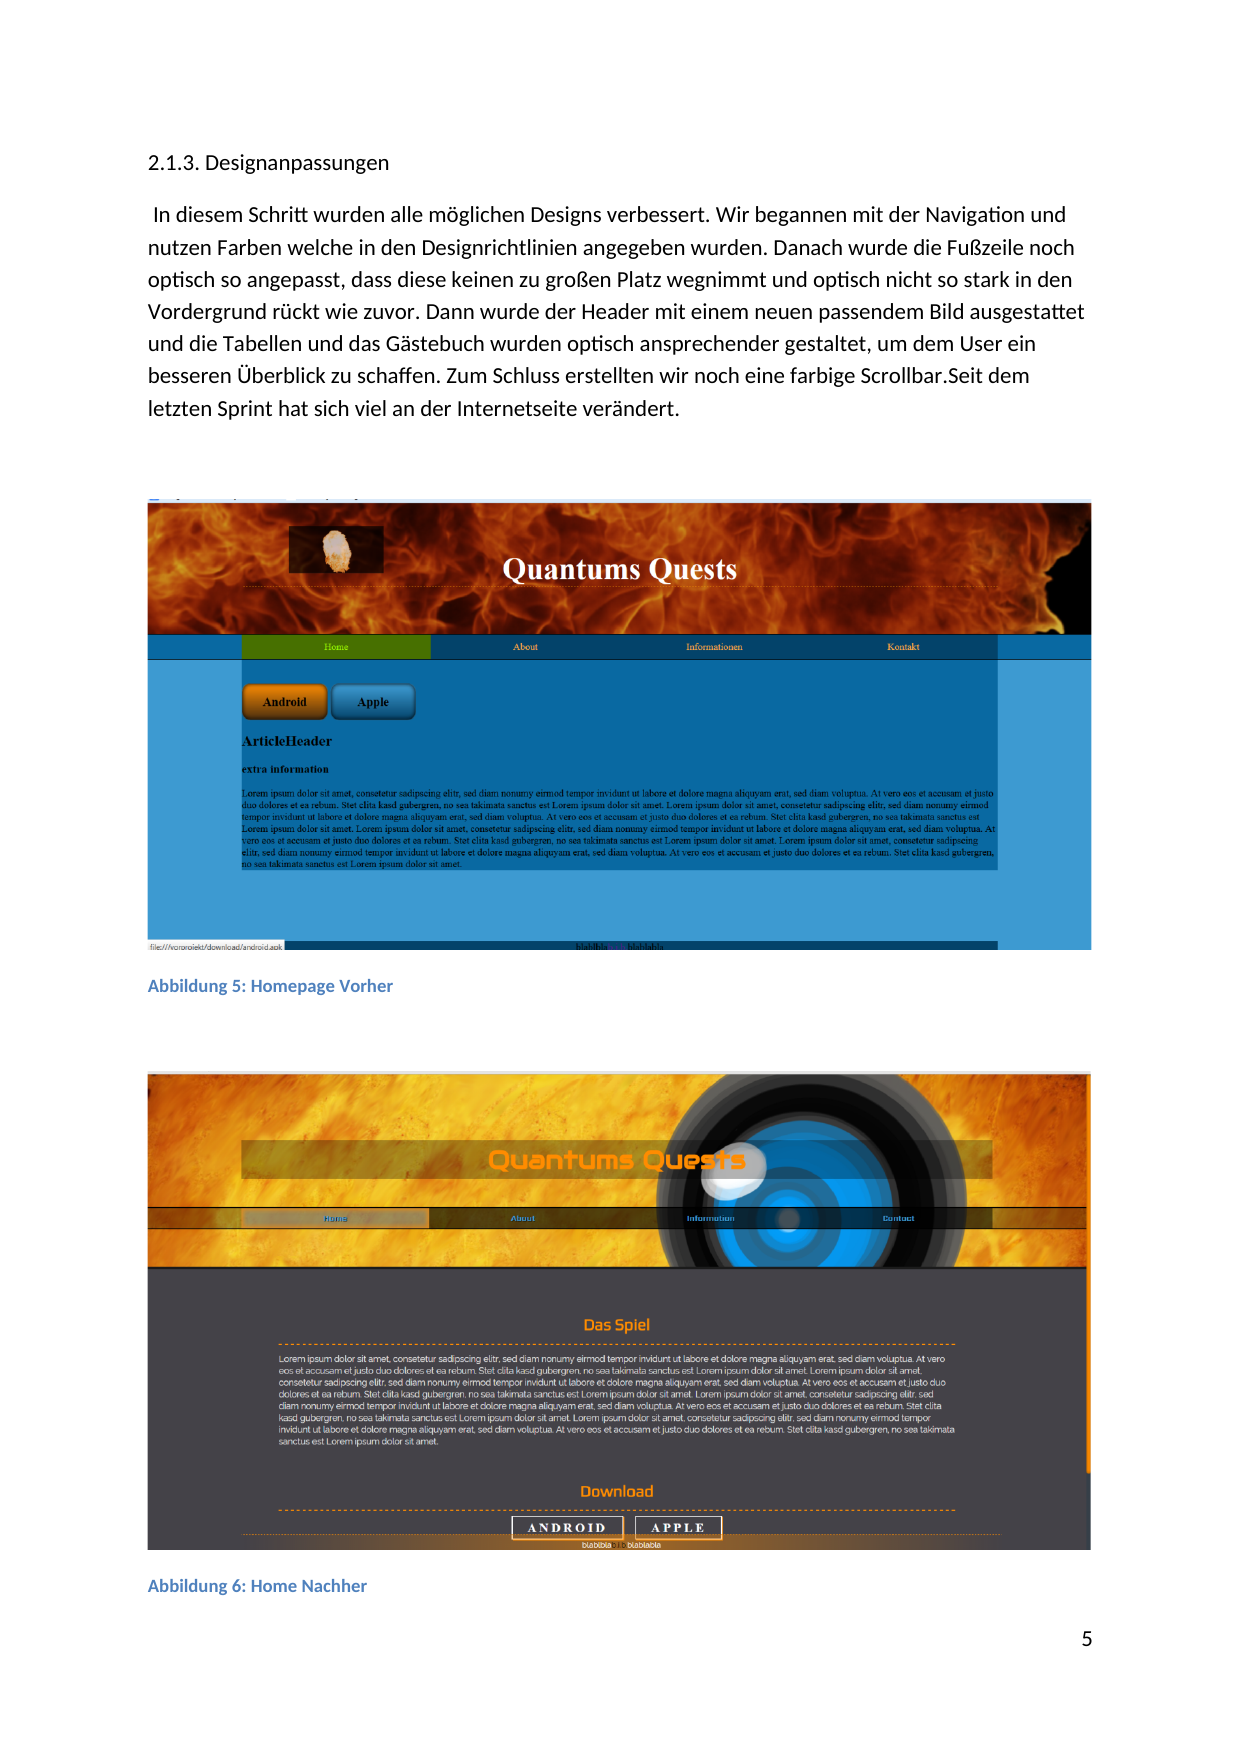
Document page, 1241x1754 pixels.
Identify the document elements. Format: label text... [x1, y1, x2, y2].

text 2.1.3. Designanpassungen [148, 148, 1093, 176]
picture [147, 499, 1092, 950]
text In diesem Schritt wurden alle möglichen Designs verbessert. Wir begannen mit der Navigation und nutzen Farben welche in den Designrichtlinien angegeben wurden. Danach wurde die Fußzeile noch optisch so angepasst, dass diese keinen zu großen Platz wegnimmt und optisch nicht so stark in den Vordergrund rückt wie zuvor. Dann wurde der Header mit einem neuen passendem Bild ausgestattet und die Tabellen und das Gästebuch wurden optisch ansprechender gestaltet, um dem User ein besseren Überblick zu schaffen. Zum Schluss erstellten wir noch eine farbige Scrollbar.Seit dem letzten Sprint hat sich viel an der Internetseite verändert. [148, 201, 1093, 422]
picture [147, 1071, 1091, 1550]
